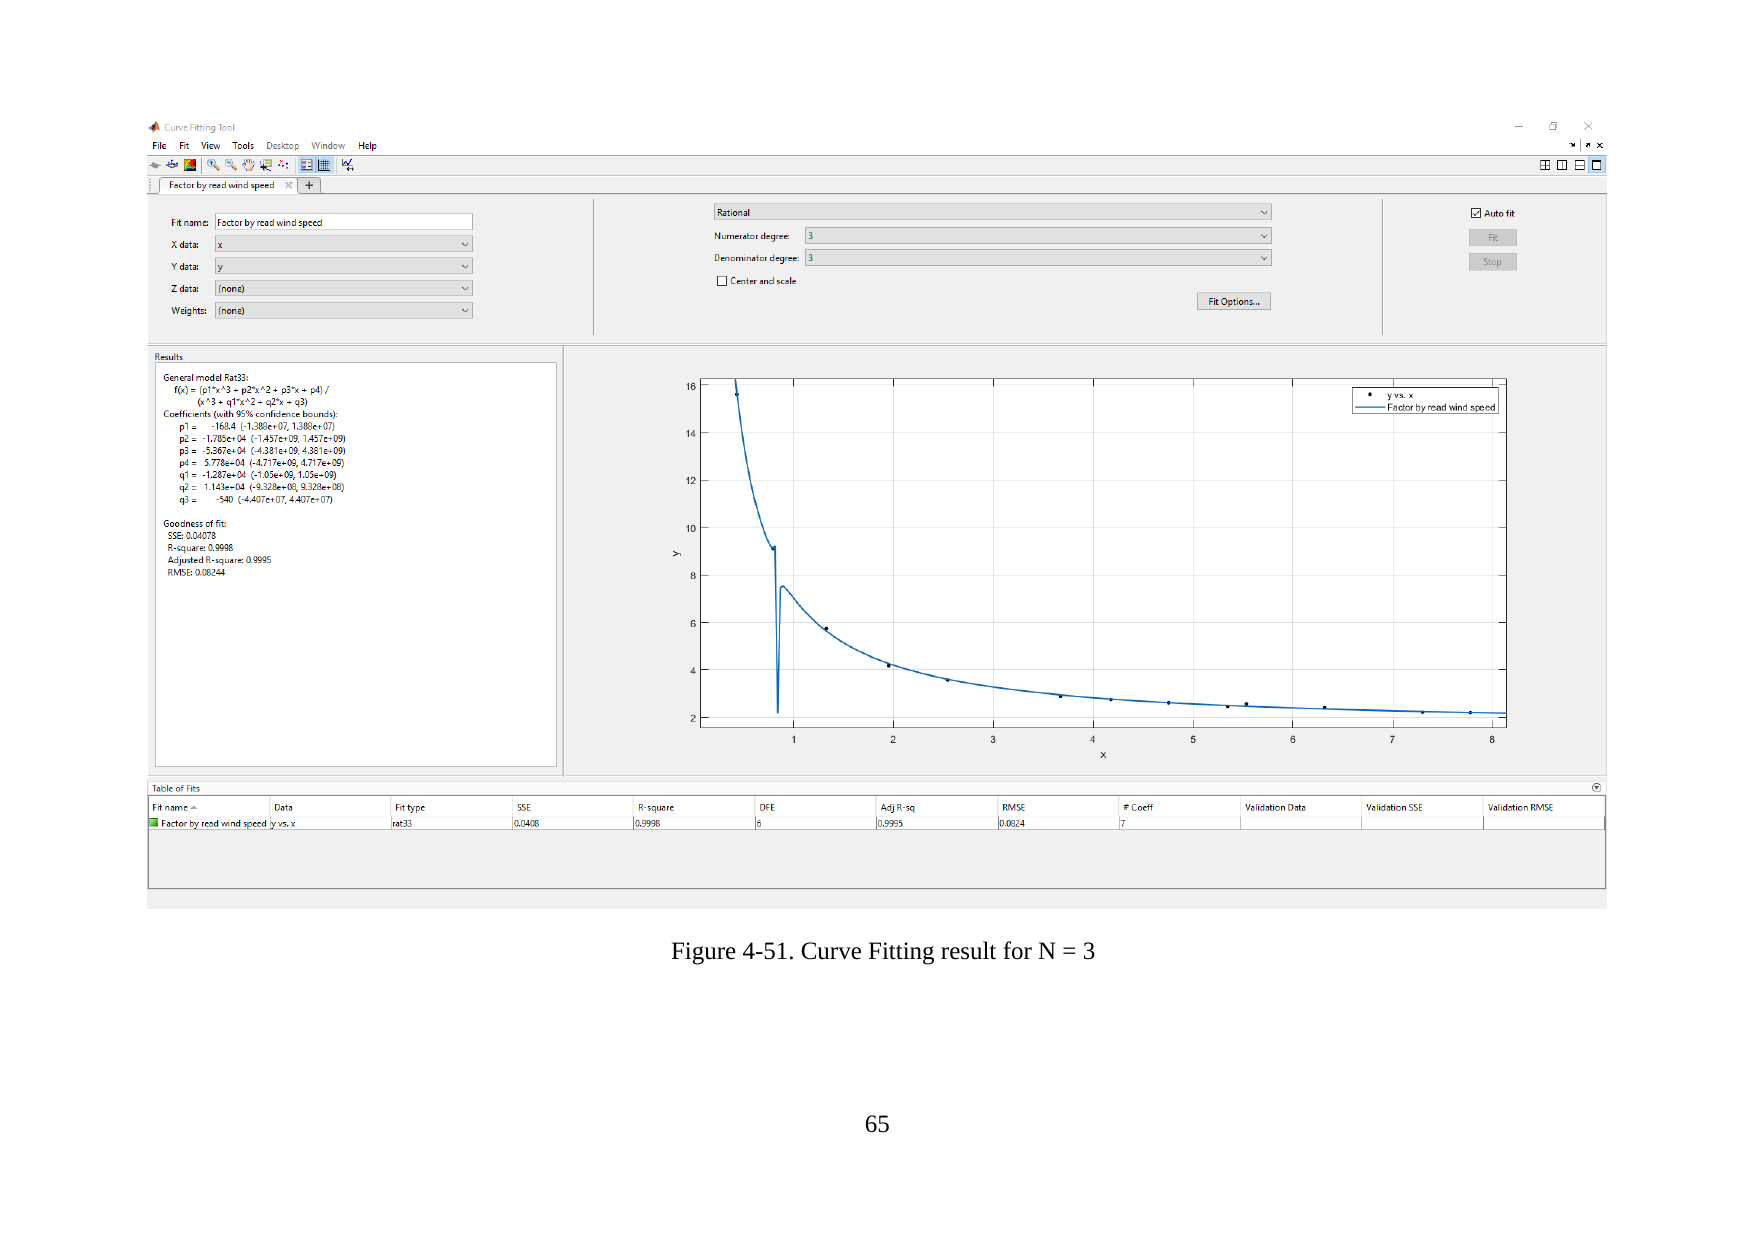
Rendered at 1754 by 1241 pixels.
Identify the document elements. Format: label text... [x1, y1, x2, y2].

picture [147, 118, 1607, 909]
